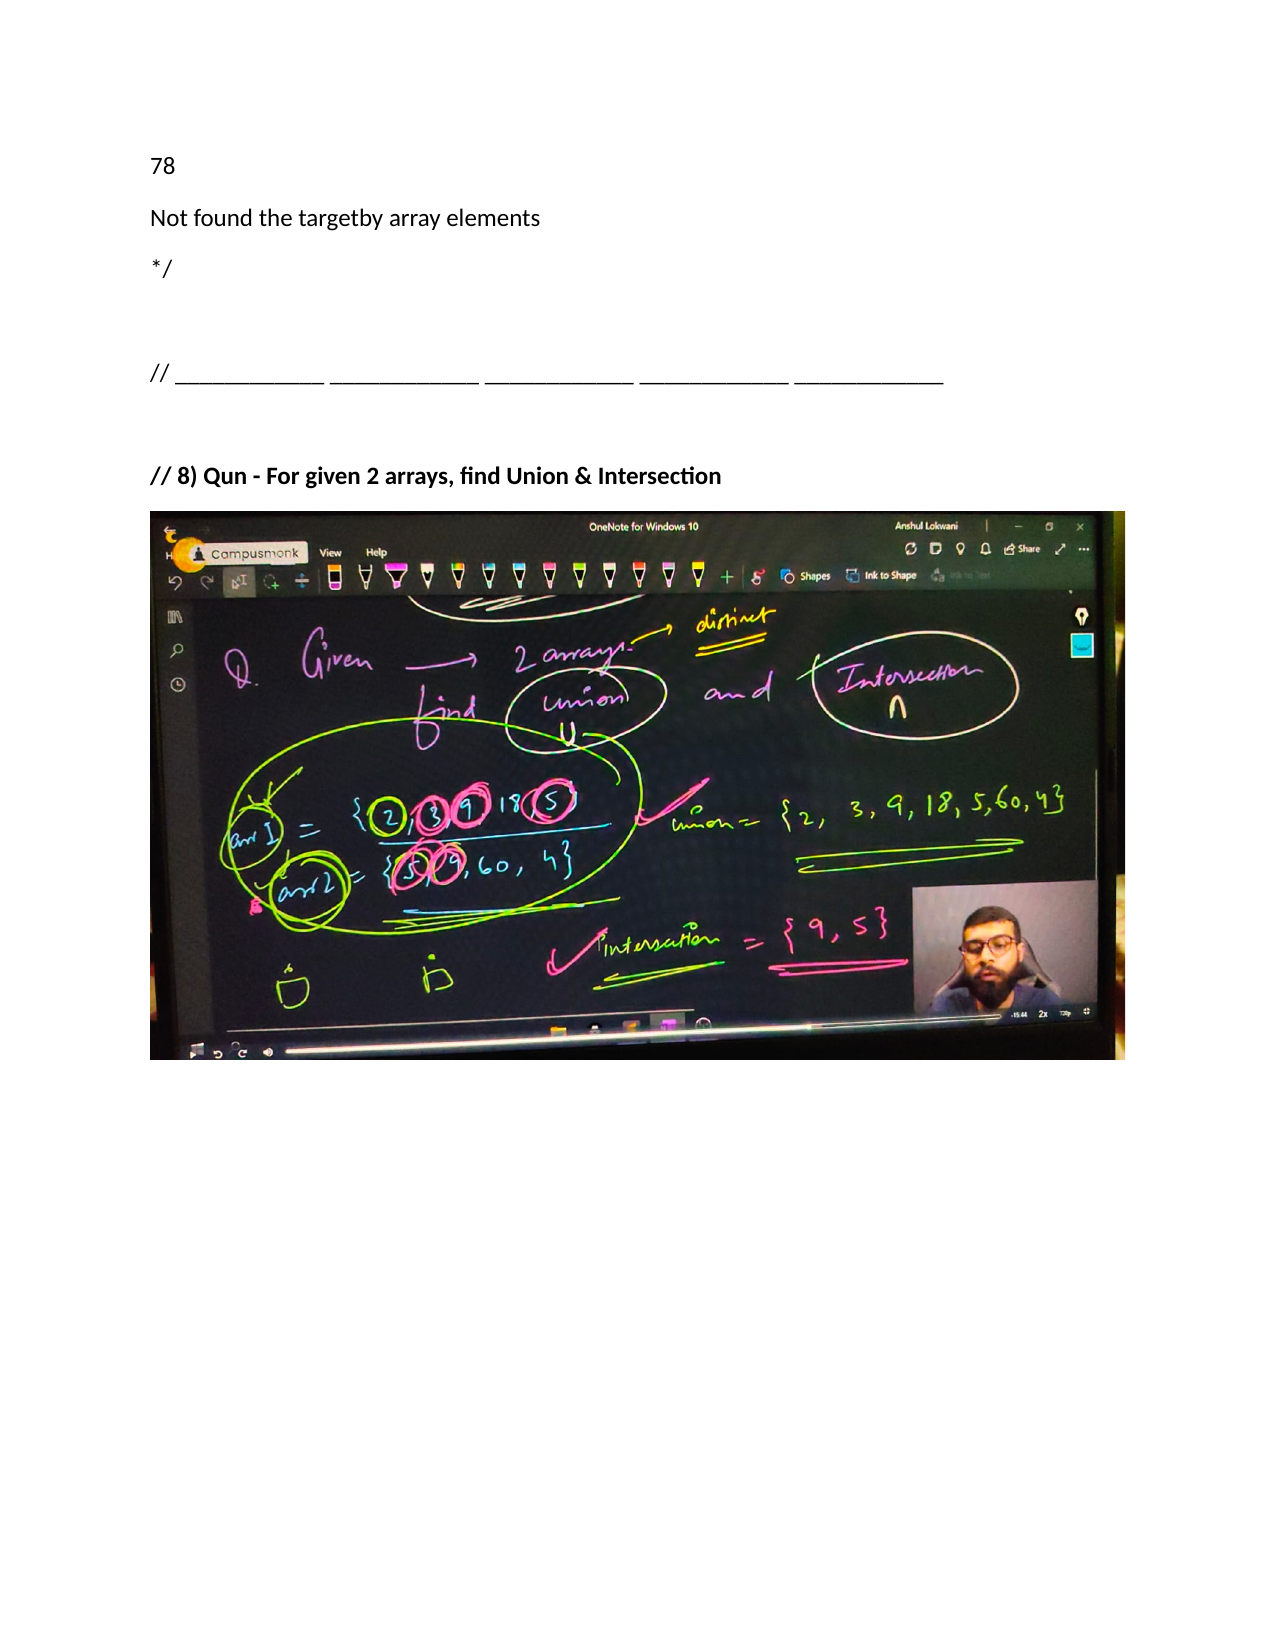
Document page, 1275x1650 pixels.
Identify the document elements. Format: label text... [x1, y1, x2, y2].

text // 8) Qun - For given 2 arrays, find Union & Intersection [150, 460, 1125, 491]
text Not found the targetby array elements [150, 202, 1125, 232]
picture [150, 511, 1125, 1060]
text // ____________ ____________ ____________ ____________ ____________ [150, 357, 1125, 387]
text 78 [150, 150, 1125, 181]
text */ [150, 253, 1125, 284]
